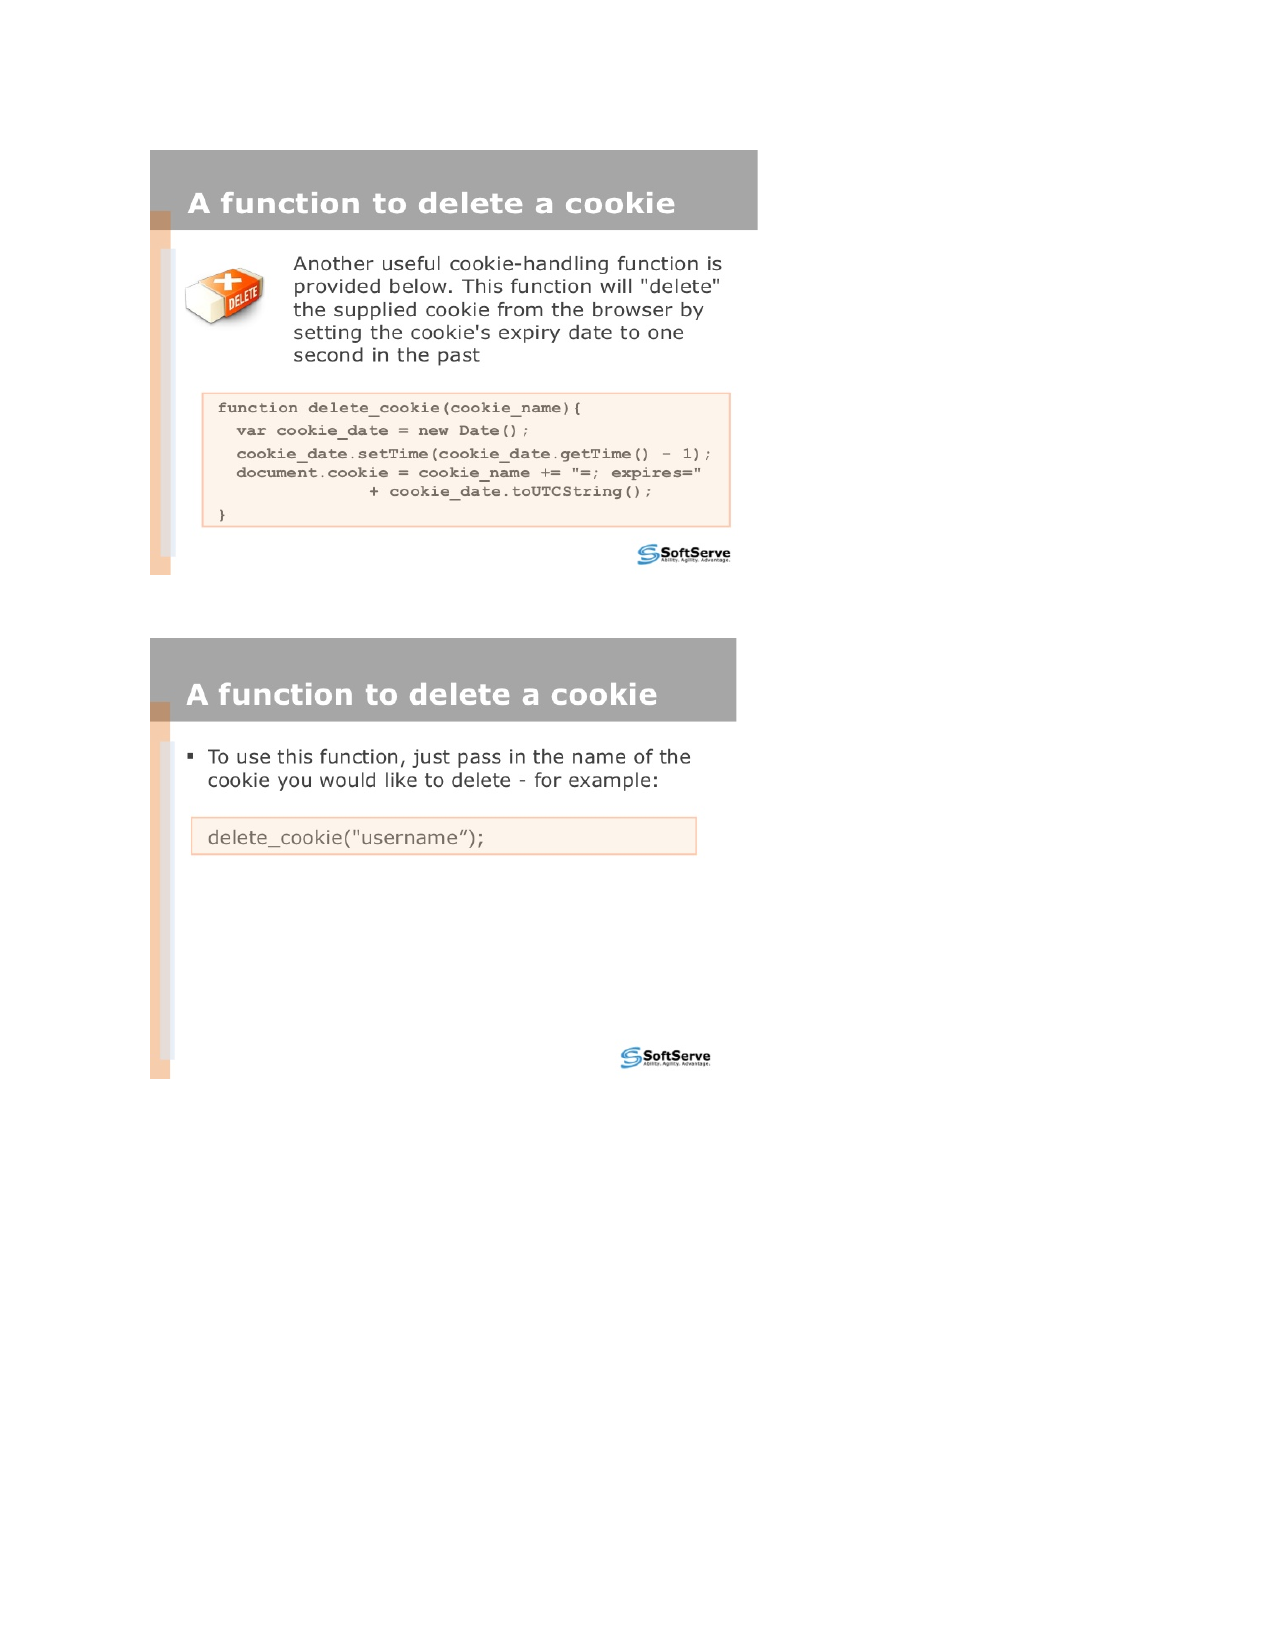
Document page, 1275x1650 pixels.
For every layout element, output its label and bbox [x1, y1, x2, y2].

picture [150, 638, 737, 1079]
picture [150, 150, 758, 575]
